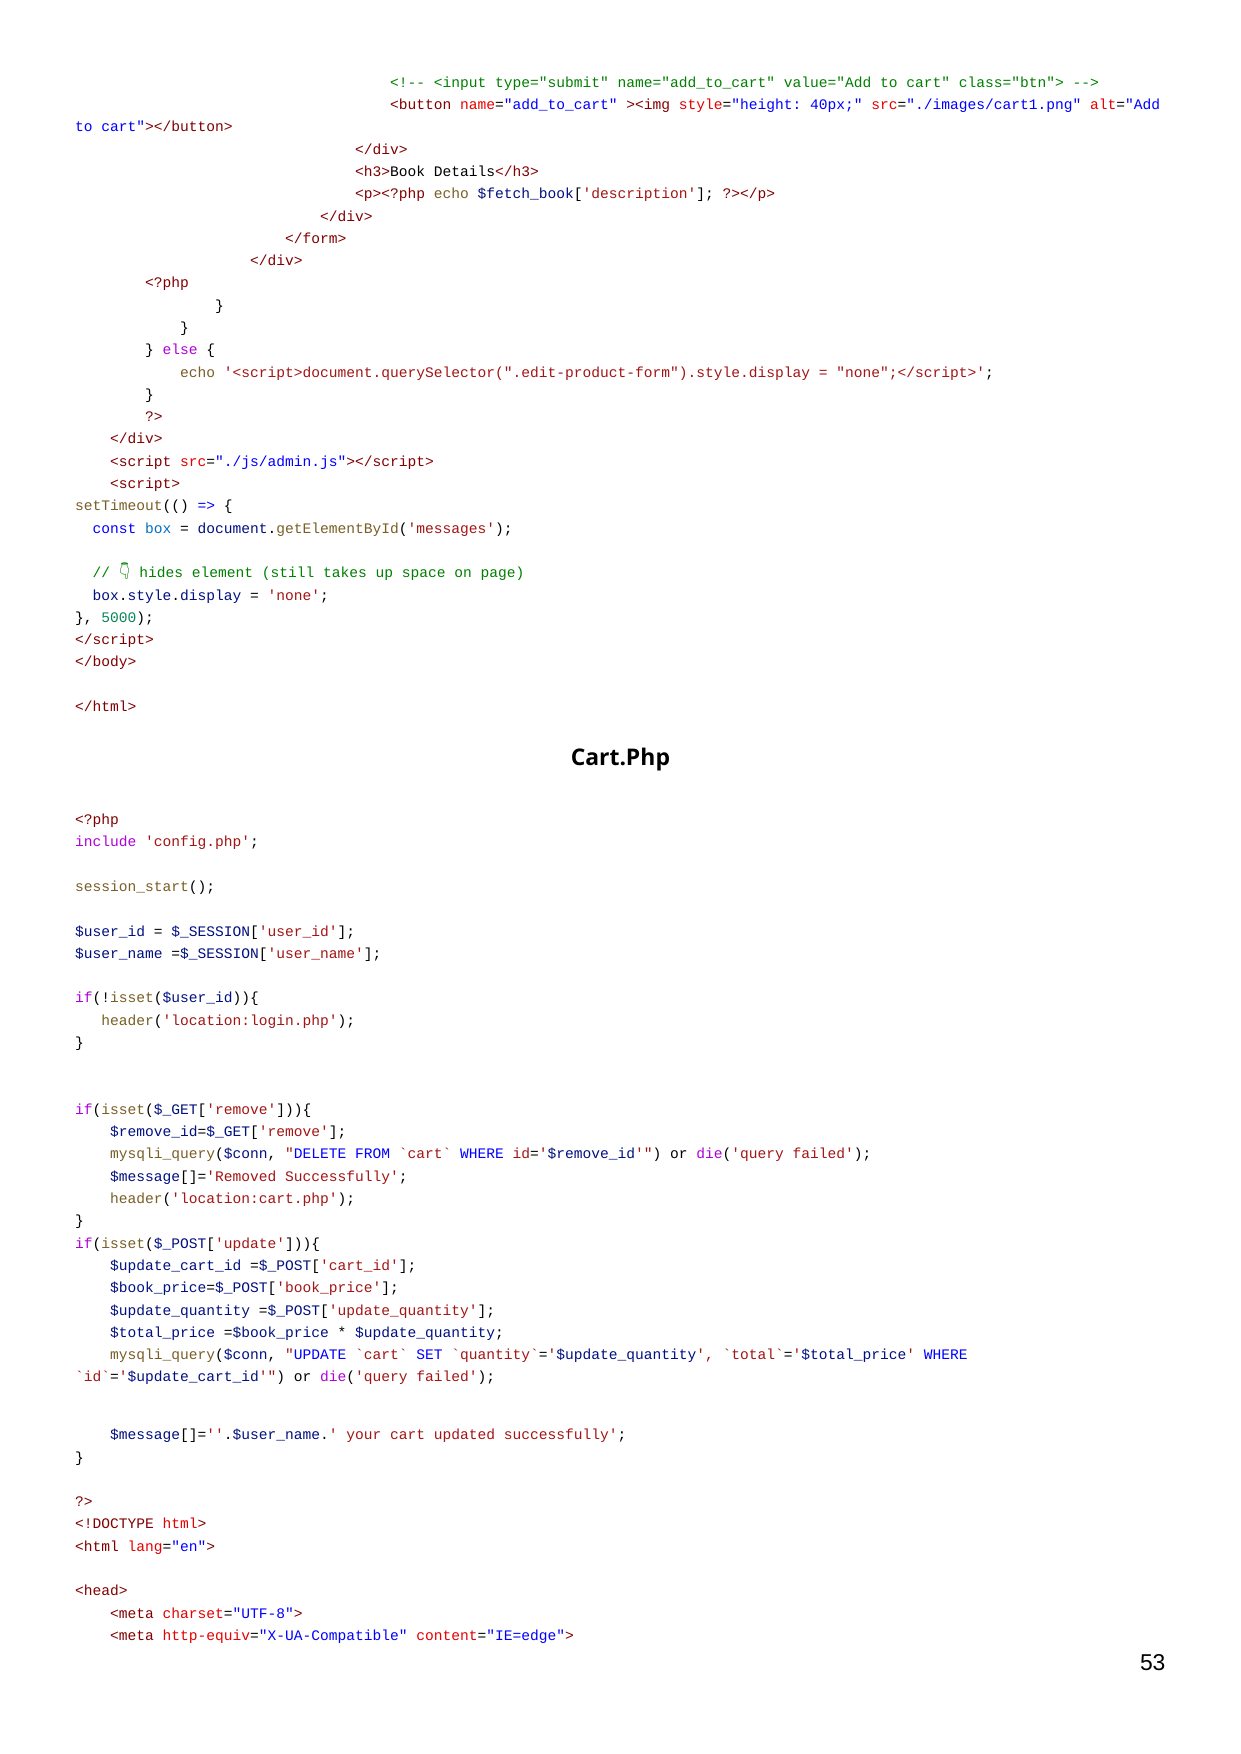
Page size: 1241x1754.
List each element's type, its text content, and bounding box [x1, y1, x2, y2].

text } [75, 1450, 1165, 1466]
text $remove_id=$_GET['remove']; [75, 1124, 1165, 1141]
text <html lang="en"> [75, 1539, 1165, 1556]
text <?php [75, 812, 1165, 829]
text if(isset($_GET['remove'])){ [75, 1102, 1165, 1119]
text <!-- <input type="submit" name="add_to_cart" value="Add to cart" class="btn"> --> [75, 75, 1165, 92]
text } [75, 320, 1165, 337]
text $update_cart_id =$_POST['cart_id']; [75, 1258, 1165, 1275]
text header('location:cart.php'); [75, 1191, 1165, 1208]
text <!DOCTYPE html> [75, 1517, 1165, 1533]
text } else { [75, 342, 1165, 359]
text if(!isset($user_id)){ [75, 991, 1165, 1007]
text } [75, 298, 1165, 314]
text <head> [75, 1583, 1165, 1600]
text } [75, 1214, 1165, 1230]
text <meta http-equiv="X-UA-Compatible" content="IE=edge"> [75, 1628, 1165, 1645]
text echo '<script>document.querySelector(".edit-product-form").style.display = "none";</script>'; [75, 365, 1165, 381]
text <script> [75, 476, 1165, 493]
text </html> [75, 699, 1165, 716]
text <script src="./js/admin.js"></script> [75, 454, 1165, 471]
text </script> [75, 632, 1165, 649]
text Cart.Php [75, 741, 1165, 773]
text </div> [75, 209, 1165, 225]
text </div> [75, 432, 1165, 448]
text <meta charset="UTF-8"> [75, 1606, 1165, 1622]
text mysqli_query($conn, "UPDATE `cart` SET `quantity`='$update_quantity', `total`='$total_price' WHERE `id`='$update_cart_id'") or die('query failed'); [75, 1347, 1165, 1386]
text mysqli_query($conn, "DELETE FROM `cart` WHERE id='$remove_id'") or die('query failed'); [75, 1147, 1165, 1163]
text </form> [75, 231, 1165, 248]
text include 'config.php'; [75, 835, 1165, 851]
text <?php [75, 276, 1165, 292]
text } [75, 387, 1165, 404]
text // 👇️ hides element (still takes up space on page) [75, 565, 1165, 582]
text $total_price =$book_price * $update_quantity; [75, 1325, 1165, 1342]
text } [75, 1035, 1165, 1052]
text <p><?php echo $fetch_book['description']; ?></p> [75, 186, 1165, 203]
text </div> [75, 253, 1165, 270]
text if(isset($_POST['update'])){ [75, 1236, 1165, 1252]
text <h3>Book Details</h3> [75, 164, 1165, 181]
text box.style.display = 'none'; [75, 588, 1165, 604]
text $message[]=''.$user_name.' your cart updated successfully'; [75, 1427, 1165, 1444]
text $update_quantity =$_POST['update_quantity']; [75, 1303, 1165, 1319]
text $book_price=$_POST['book_price']; [75, 1281, 1165, 1297]
text <button name="add_to_cart" ><img style="height: 40px;" src="./images/cart1.png" alt="Add to cart"></button> [75, 97, 1165, 136]
text }, 5000); [75, 610, 1165, 627]
text $user_name =$_SESSION['user_name']; [75, 946, 1165, 963]
text </body> [75, 654, 1165, 671]
text session_start(); [75, 879, 1165, 896]
text setTimeout(() => { [75, 498, 1165, 515]
text ?> [75, 1494, 1165, 1511]
text ?> [75, 409, 1165, 426]
text $message[]='Removed Successfully'; [75, 1169, 1165, 1186]
text header('location:login.php'); [75, 1013, 1165, 1029]
text const box = document.getElementById('messages'); [75, 521, 1165, 537]
text </div> [75, 142, 1165, 158]
text $user_id = $_SESSION['user_id']; [75, 924, 1165, 940]
